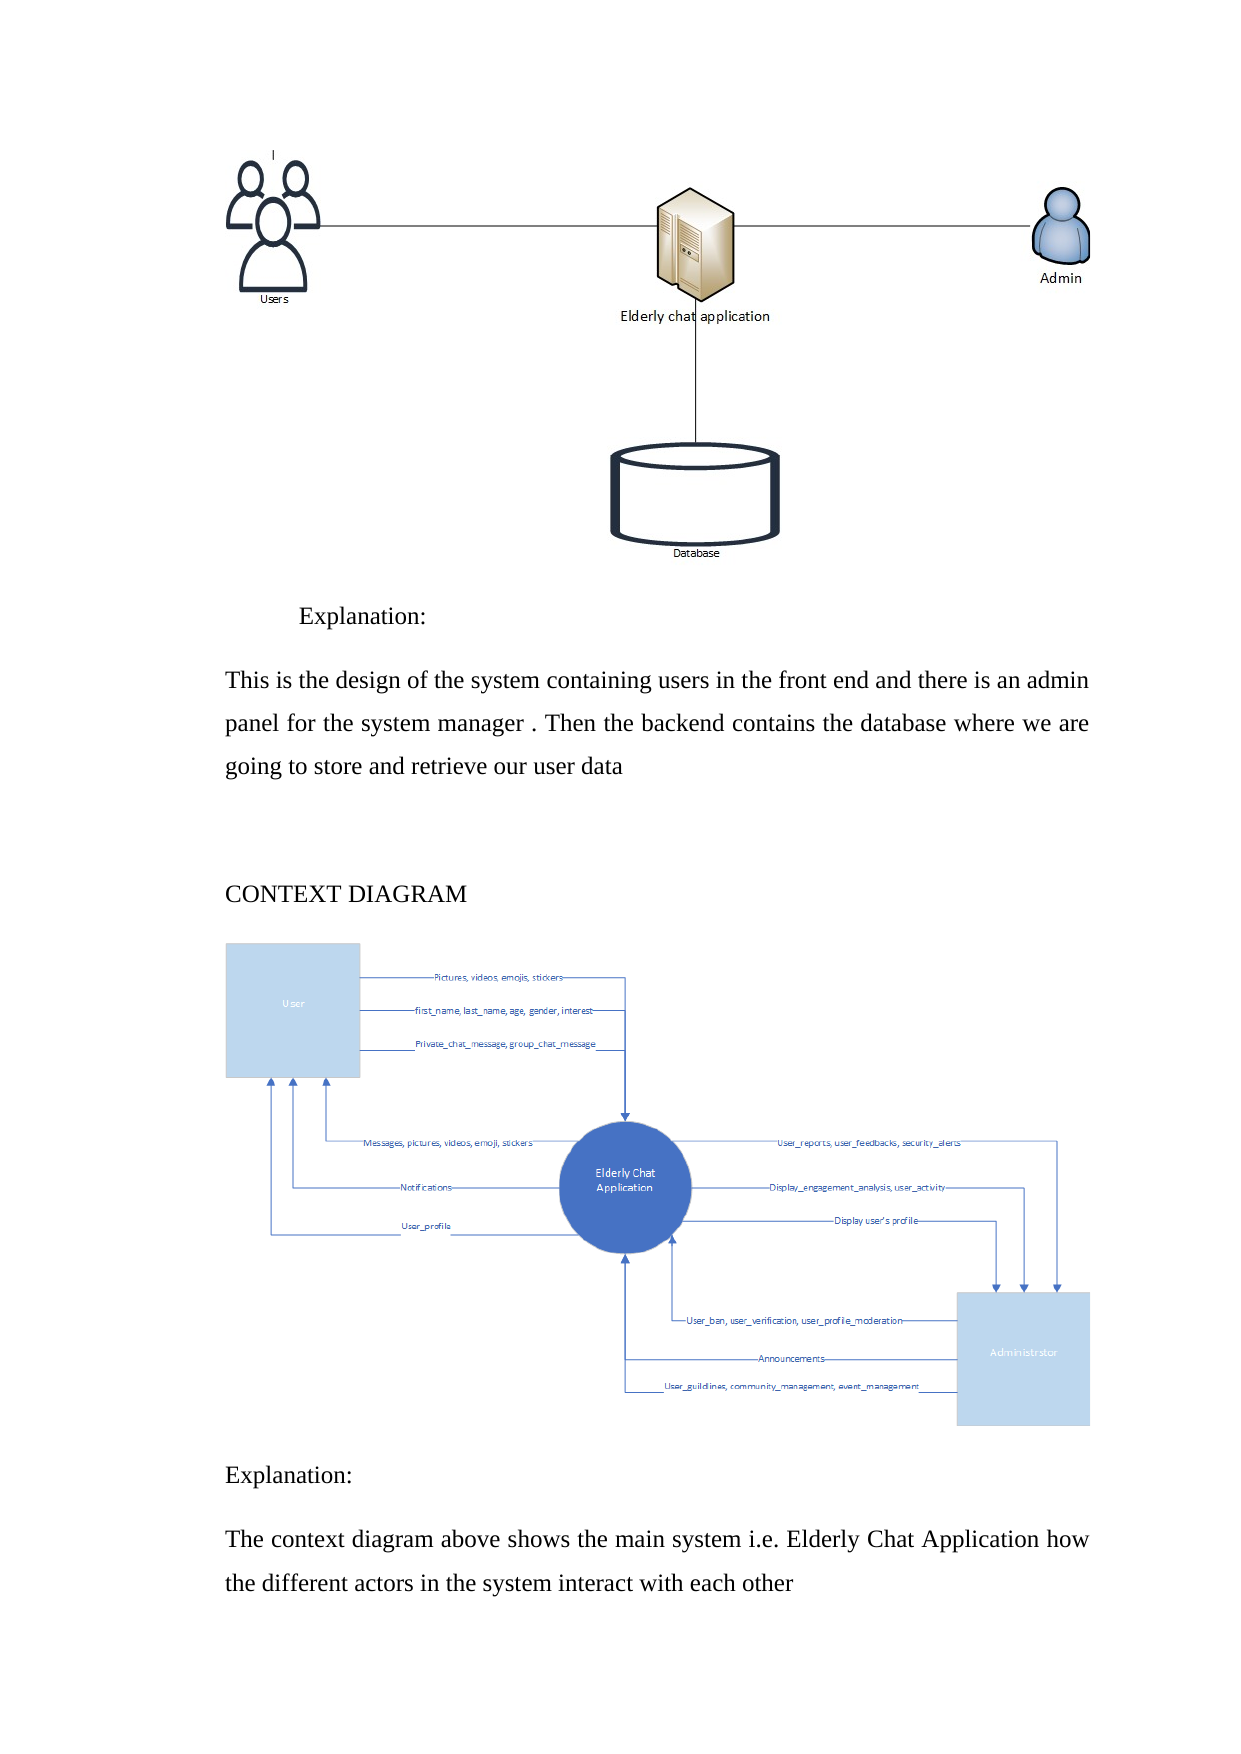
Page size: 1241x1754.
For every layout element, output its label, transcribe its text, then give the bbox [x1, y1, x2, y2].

text Explanation: [225, 1461, 1090, 1489]
text The context diagram above shows the main system i.e. Elderly Chat Application how the different actors in the system interact with each other [225, 1524, 1090, 1596]
text CONTEXT DIAGRAM [225, 879, 1090, 908]
picture [225, 150, 1091, 566]
picture [225, 943, 1091, 1426]
text This is the design of the system containing users in the front end and there is an admin panel for the system manager . Then the backend contains the database where we are going to store and retrieve our user data [225, 665, 1090, 780]
text Explanation: [225, 601, 1090, 630]
